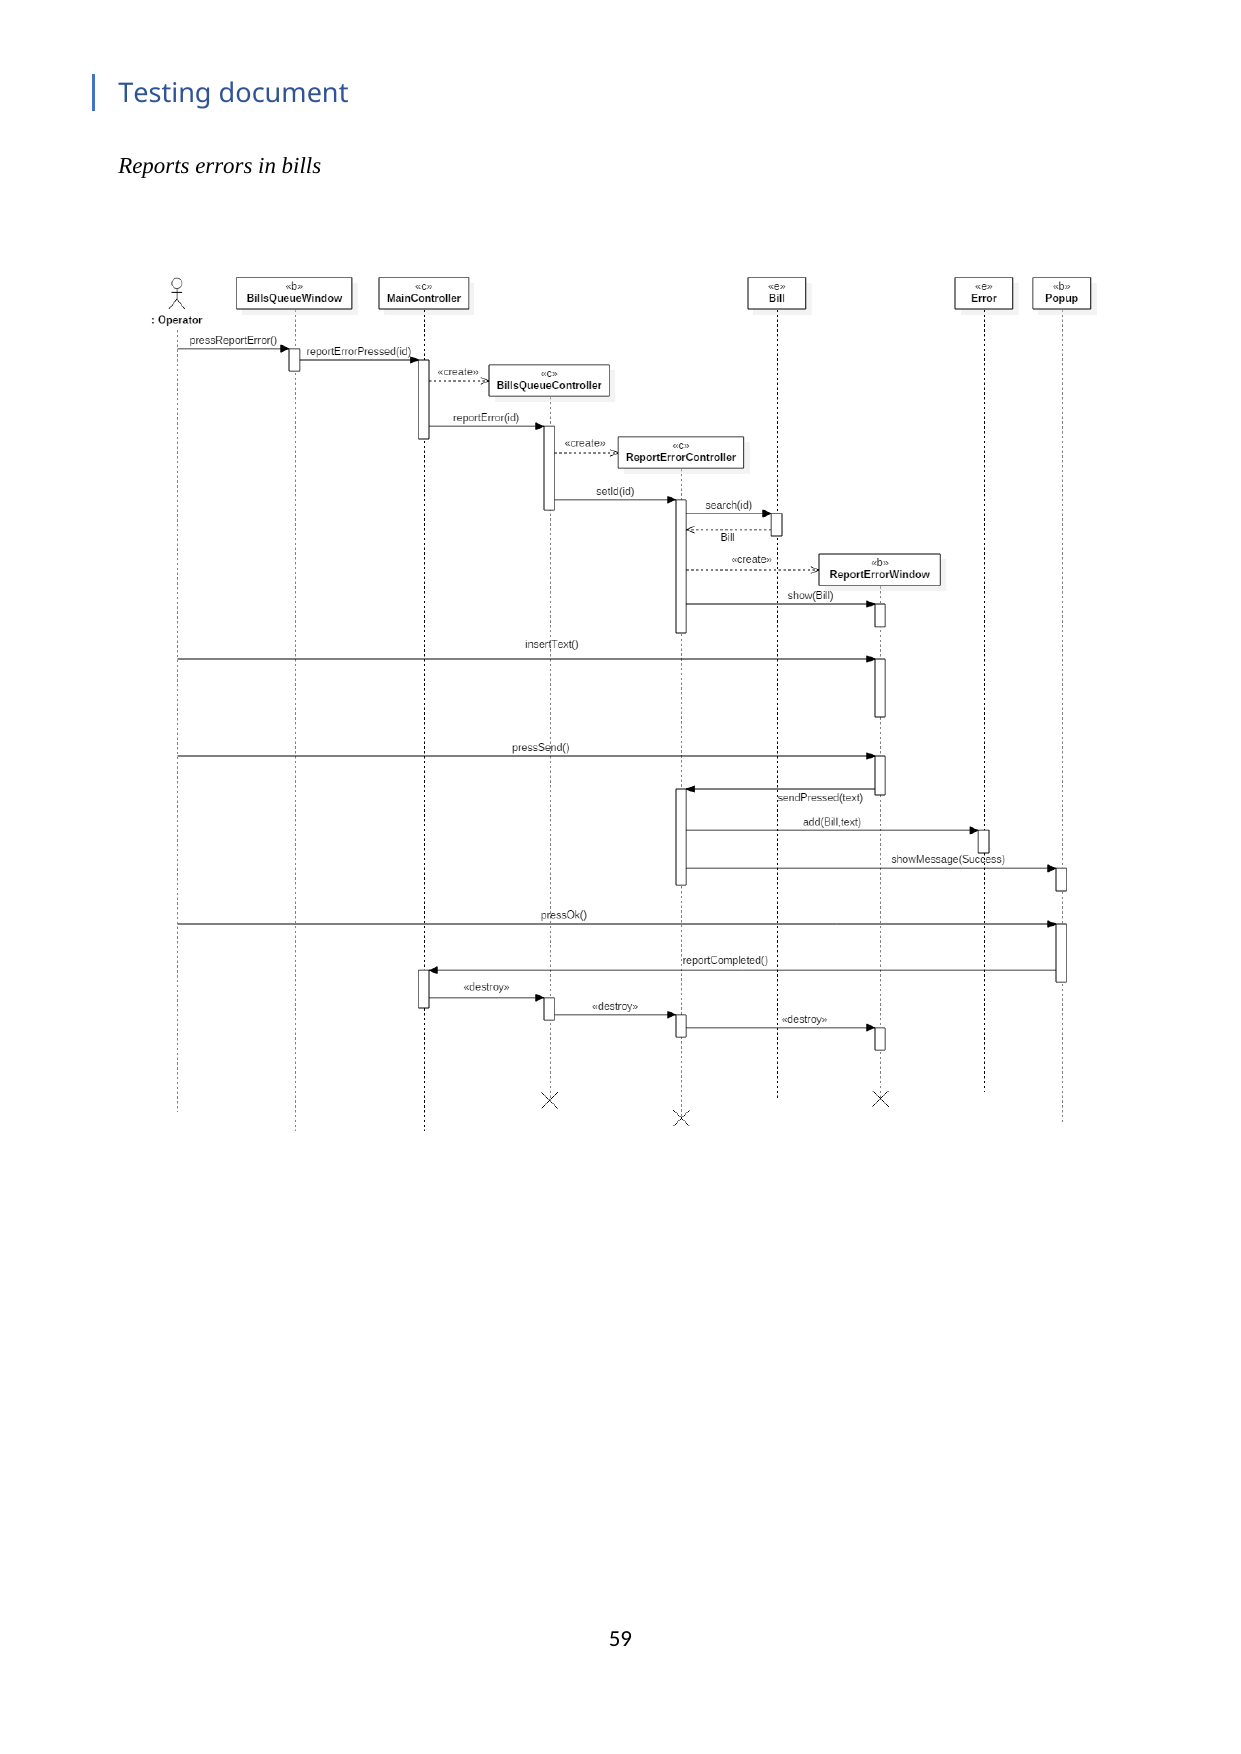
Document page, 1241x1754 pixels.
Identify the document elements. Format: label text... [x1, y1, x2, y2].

subtitle Reports errors in bills [118, 152, 1122, 178]
picture [118, 270, 1122, 1163]
